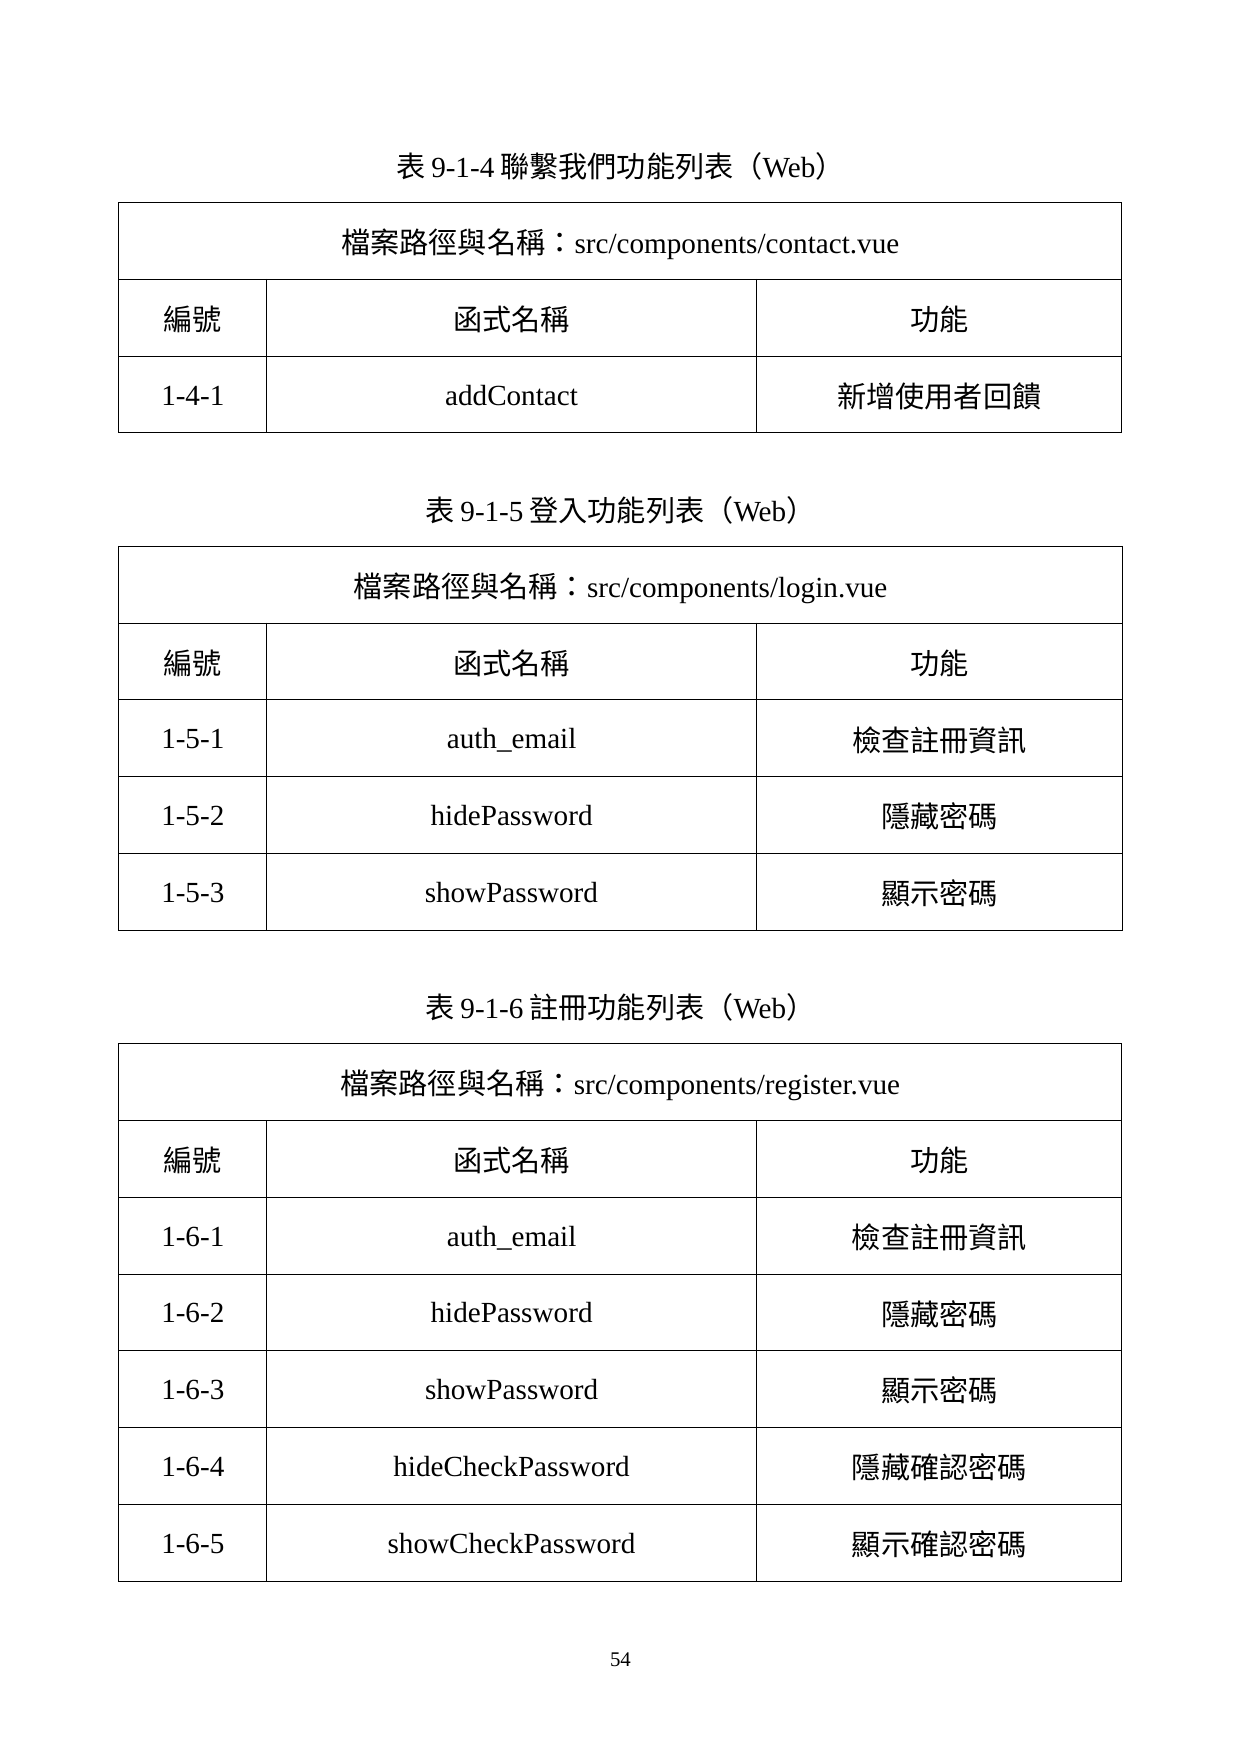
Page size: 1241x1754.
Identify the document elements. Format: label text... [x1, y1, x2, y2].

table_cell 顯示確認密碼 [757, 1505, 1121, 1581]
table_cell 隱藏密碼 [757, 777, 1122, 853]
table_cell 檢查註冊資訊 [757, 1198, 1121, 1273]
table_cell 函式名稱 [267, 1121, 756, 1197]
table_cell auth_email [267, 1198, 756, 1273]
table_cell 顯示密碼 [757, 1351, 1121, 1427]
table_cell 隱藏確認密碼 [757, 1428, 1121, 1504]
table_cell addContact [267, 357, 756, 432]
table_cell showCheckPassword [267, 1505, 756, 1581]
table_header 檔案路徑與名稱：src/components/register.vue [119, 1044, 1121, 1120]
table_cell 編號 [119, 624, 266, 699]
table_cell 功能 [757, 280, 1121, 356]
table_cell 1-4-1 [119, 357, 266, 432]
subtitle 表9-1-5登入功能列表（Web） [118, 471, 1122, 546]
table_cell 新增使用者回饋 [757, 357, 1121, 432]
table_cell 1-6-1 [119, 1198, 266, 1273]
table_header 檔案路徑與名稱：src/components/contact.vue [119, 203, 1121, 279]
table_cell 功能 [757, 624, 1122, 699]
table_cell 函式名稱 [267, 280, 756, 356]
table_cell 1-5-2 [119, 777, 266, 853]
table_cell 功能 [757, 1121, 1121, 1197]
table_cell auth_email [267, 700, 756, 776]
table_cell showPassword [267, 854, 756, 930]
table_cell 編號 [119, 1121, 266, 1197]
table_cell 檢查註冊資訊 [757, 700, 1122, 776]
table_cell 顯示密碼 [757, 854, 1122, 930]
table_cell 1-5-1 [119, 700, 266, 776]
table_cell 1-6-4 [119, 1428, 266, 1504]
table_cell 1-5-3 [119, 854, 266, 930]
table_cell 隱藏密碼 [757, 1275, 1121, 1350]
table_cell 1-6-2 [119, 1275, 266, 1350]
subtitle 表9-1-6註冊功能列表（Web） [118, 968, 1122, 1043]
table_cell 1-6-3 [119, 1351, 266, 1427]
table_cell hideCheckPassword [267, 1428, 756, 1504]
table_cell showPassword [267, 1351, 756, 1427]
table_header 檔案路徑與名稱：src/components/login.vue [119, 547, 1122, 623]
table_cell hidePassword [267, 1275, 756, 1350]
subtitle 表9-1-4聯繫我們功能列表（Web） [118, 127, 1122, 202]
table_cell 1-6-5 [119, 1505, 266, 1581]
table_cell 函式名稱 [267, 624, 756, 699]
table_cell 編號 [119, 280, 266, 356]
table_cell hidePassword [267, 777, 756, 853]
